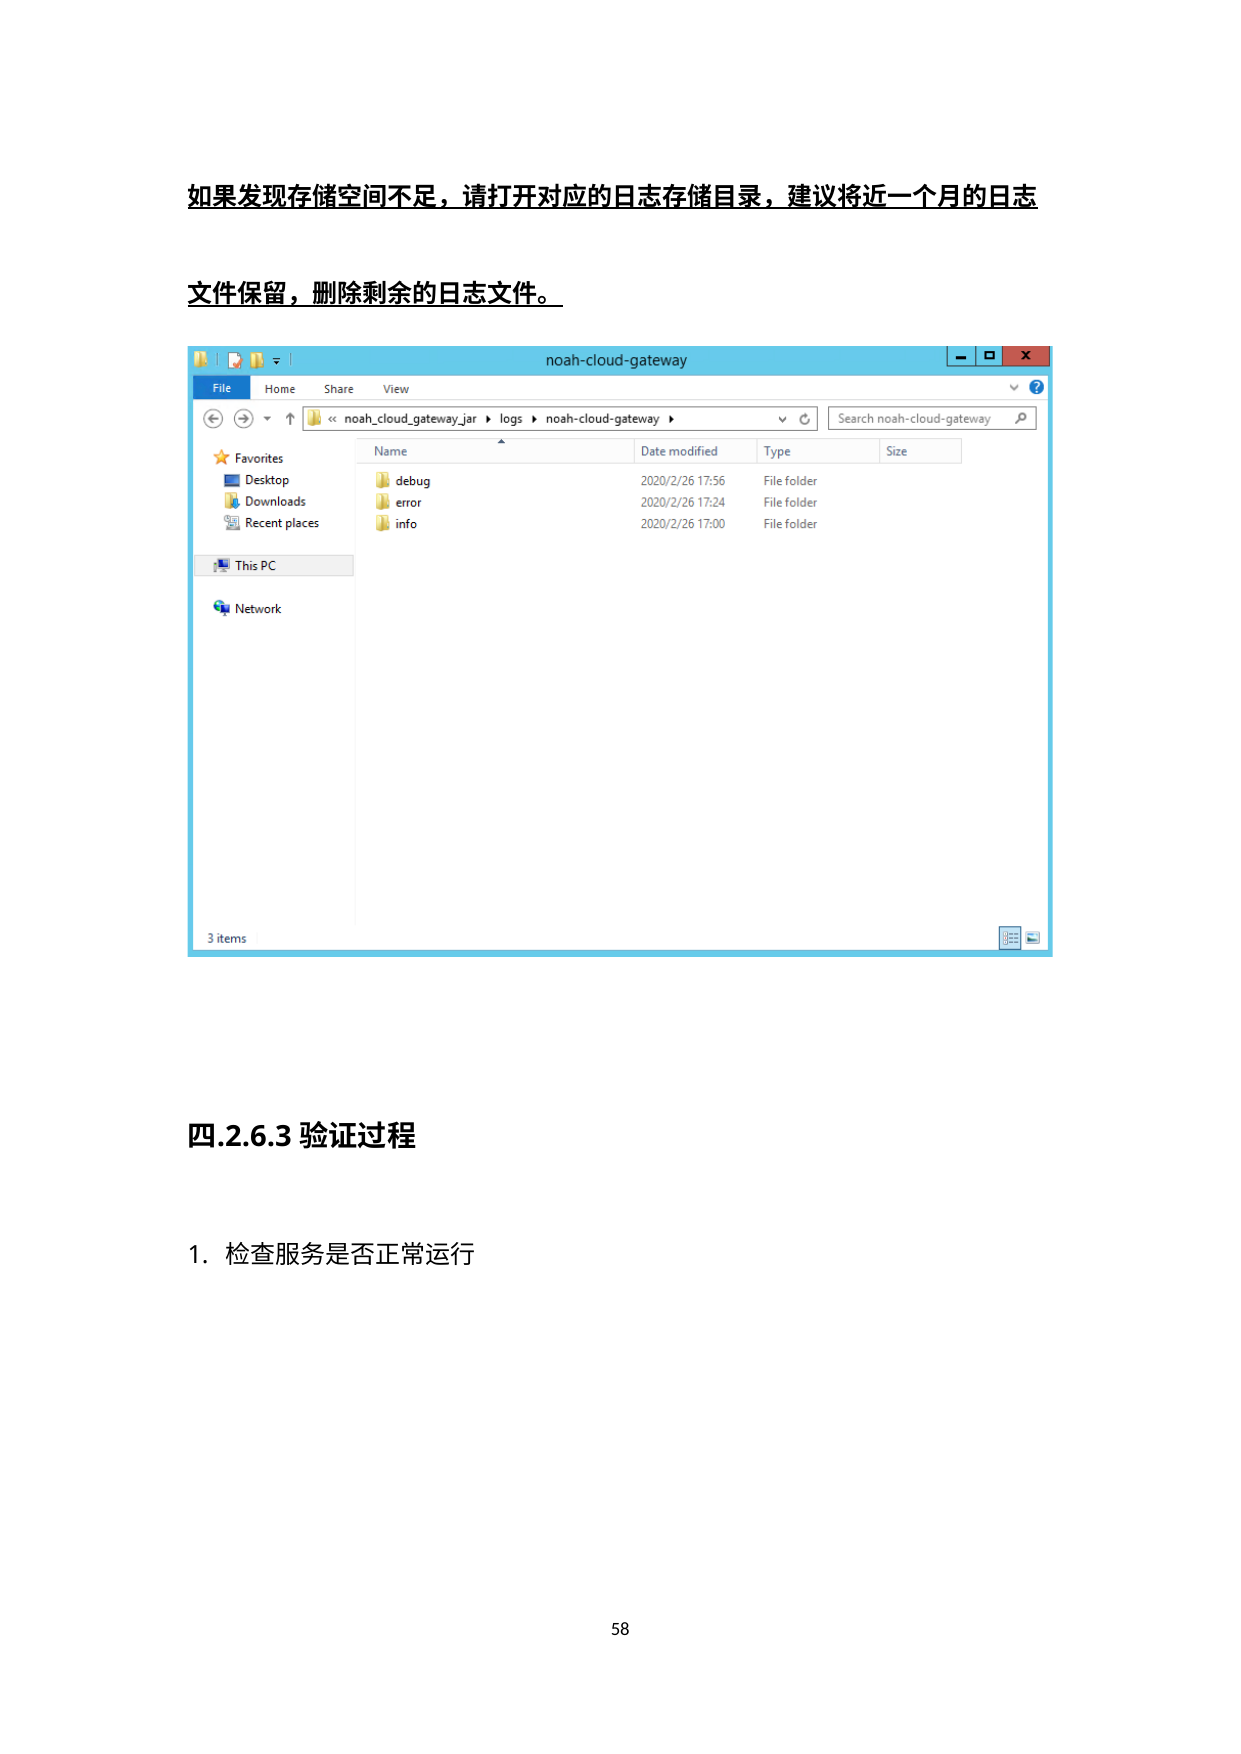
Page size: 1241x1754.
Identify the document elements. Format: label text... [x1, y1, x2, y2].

list 检查服务是否正常运行 [187, 1221, 1053, 1286]
subtitle 验证过程 [187, 1101, 1053, 1166]
picture [187, 346, 1053, 957]
text 如果发现存储空间不足，请打开对应的日志存储目录，建议将近一个月的日志文件保留，删除剩余的日志文件。 [187, 162, 1053, 324]
